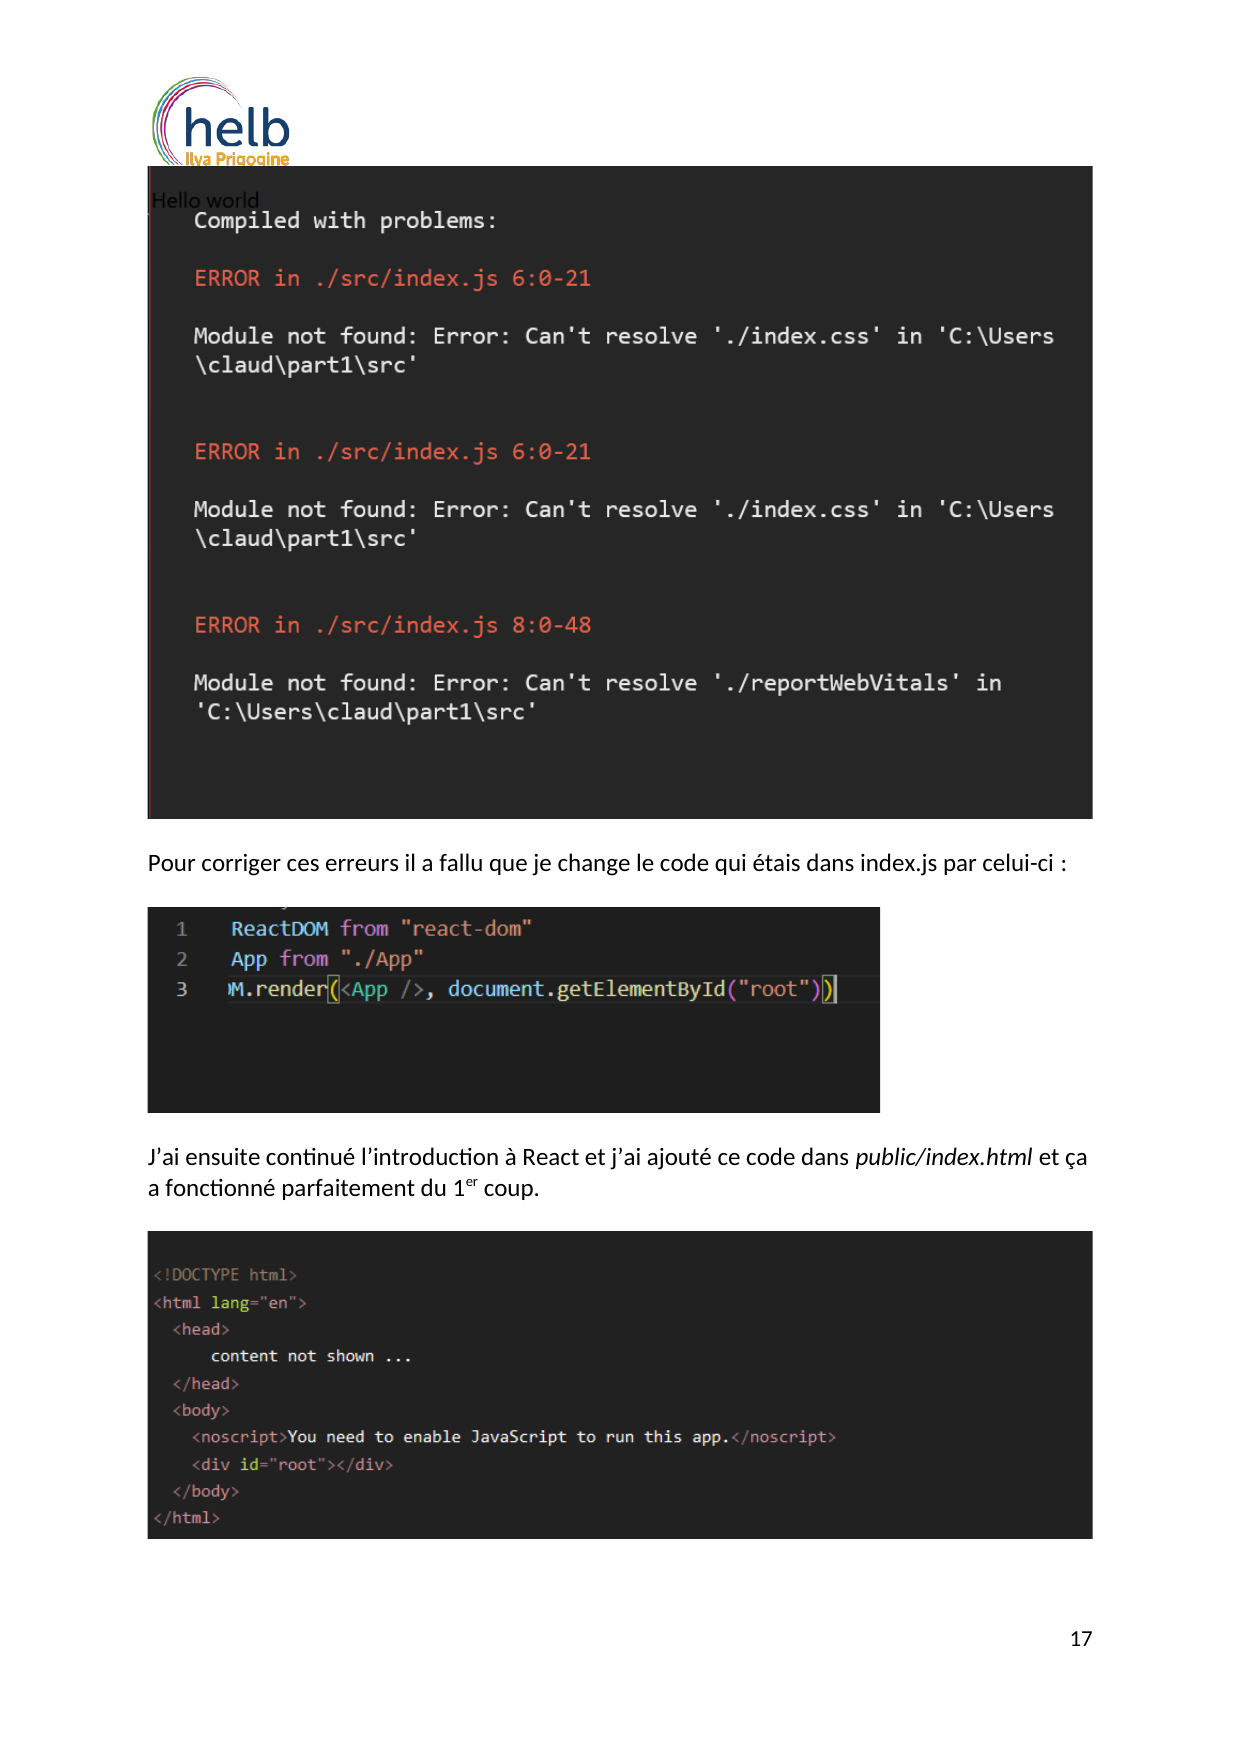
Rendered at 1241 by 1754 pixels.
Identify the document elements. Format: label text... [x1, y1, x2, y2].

picture [147, 907, 881, 1113]
text J’ai ensuite continué l’introduction à React et j’ai ajouté ce code dans public/index.html et ça a fonctionné parfaitement du 1er coup. [148, 1141, 1092, 1202]
picture [147, 1231, 1093, 1539]
picture [147, 73, 1093, 819]
text Pour corriger ces erreurs il a fallu que je change le code qui étais dans index.js par celui-ci : [148, 847, 1092, 878]
